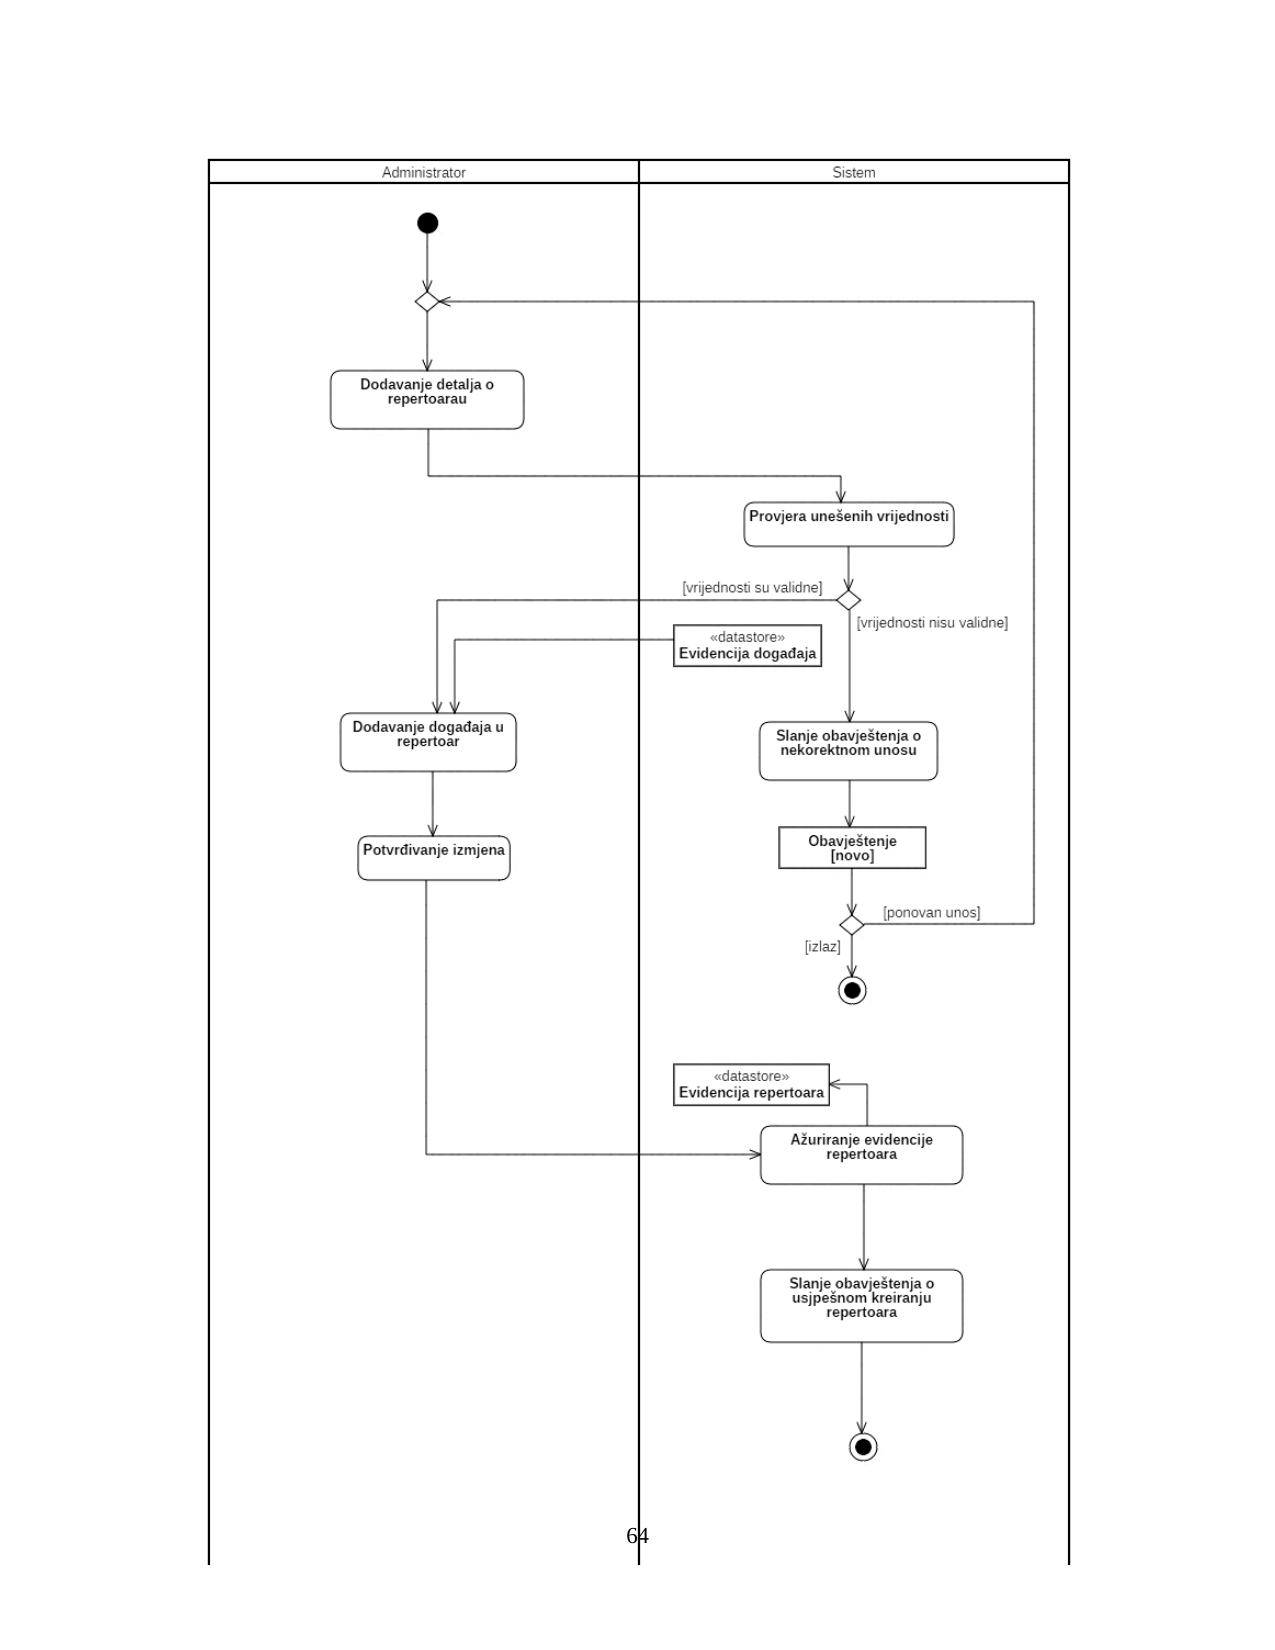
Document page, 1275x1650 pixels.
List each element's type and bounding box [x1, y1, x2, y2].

picture [198, 150, 1077, 1579]
